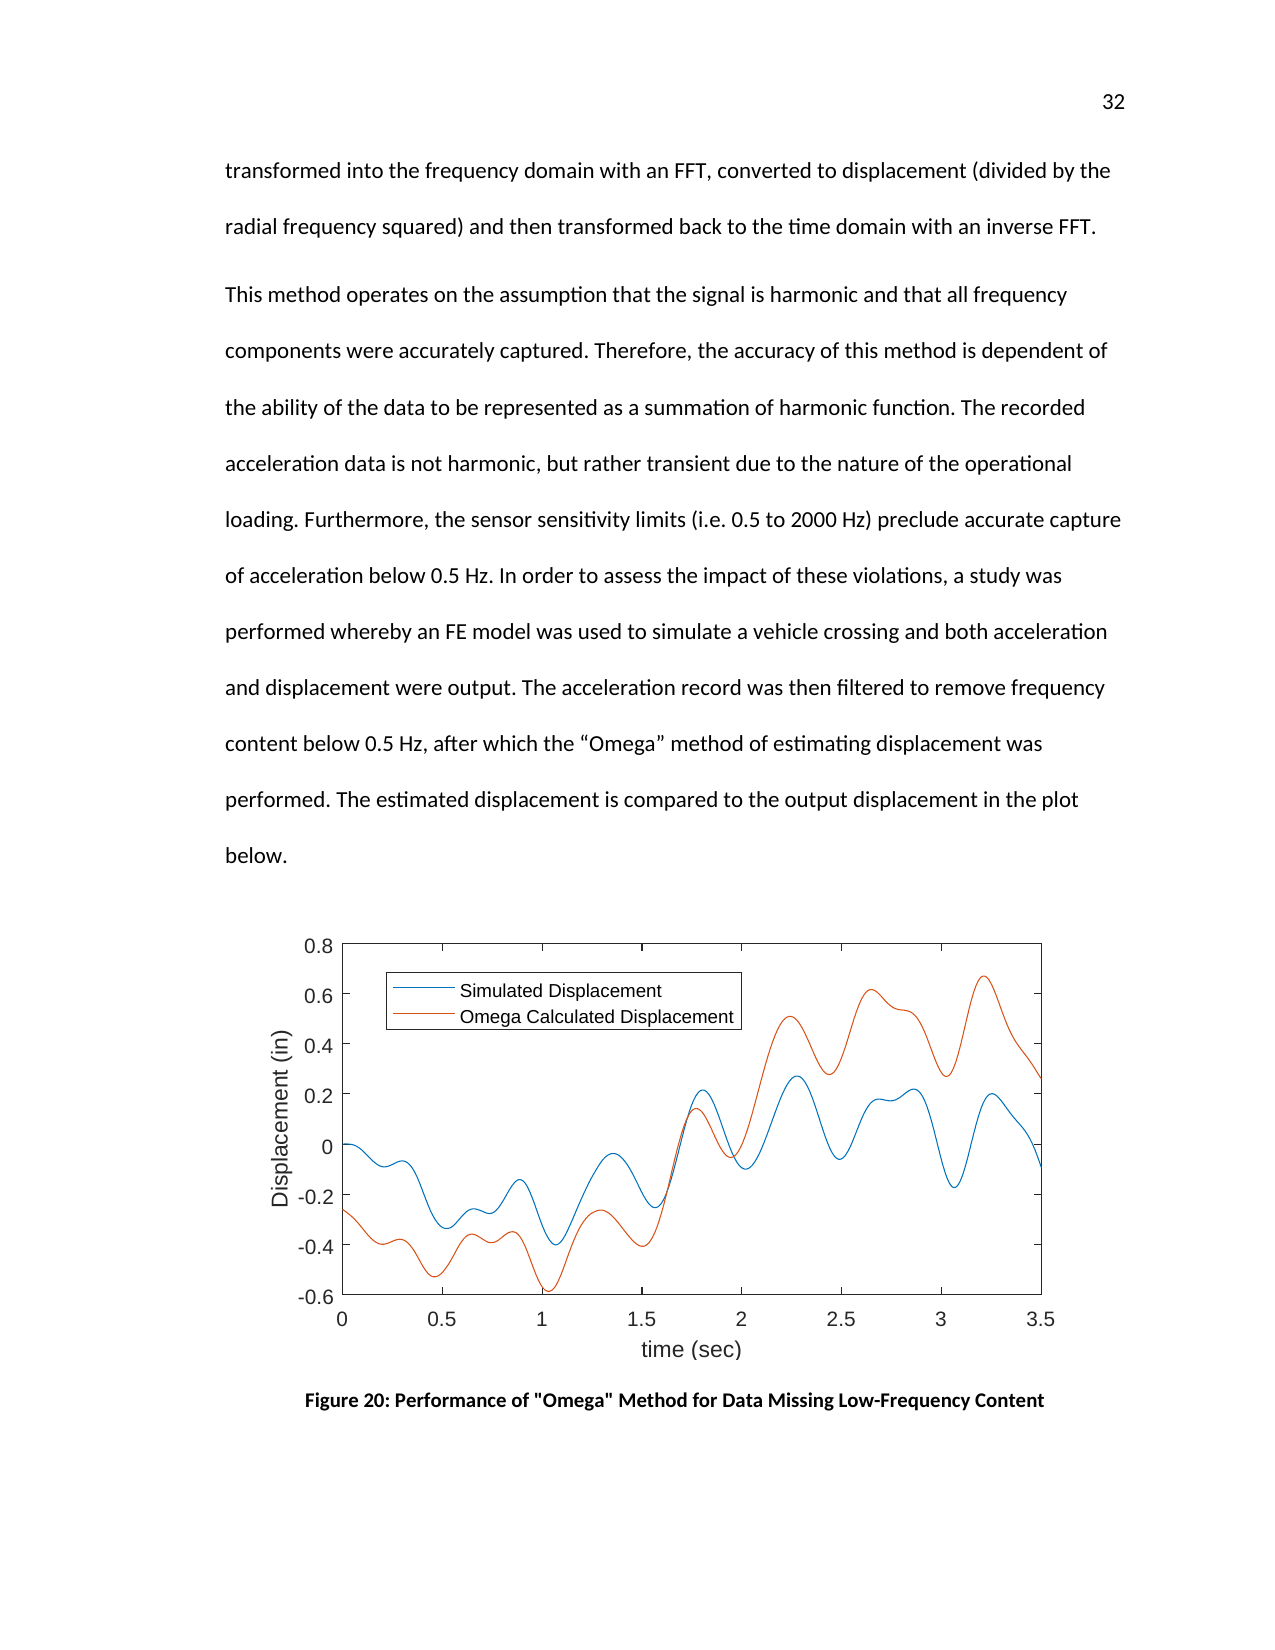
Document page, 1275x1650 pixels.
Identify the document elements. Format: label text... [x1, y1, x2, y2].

text This method operates on the assumption that the signal is harmonic and that all frequency components were accurately captured. Therefore, the accuracy of this method is dependent of the ability of the data to be represented as a summation of harmonic function. The recorded acceleration data is not harmonic, but rather transient due to the nature of the operational loading. Furthermore, the sensor sensitivity limits (i.e. 0.5 to 2000 Hz) preclude accurate capture of acceleration below 0.5 Hz. In order to assess the impact of these violations, a study was performed whereby an FE model was used to simulate a vehicle crossing and both acceleration and displacement were output. The acceleration record was then filtered to remove frequency content below 0.5 Hz, after which the “Omega” method of estimating displacement was performed. The estimated displacement is compared to the output displacement in the plot below. [225, 281, 1125, 869]
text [225, 156, 1125, 240]
